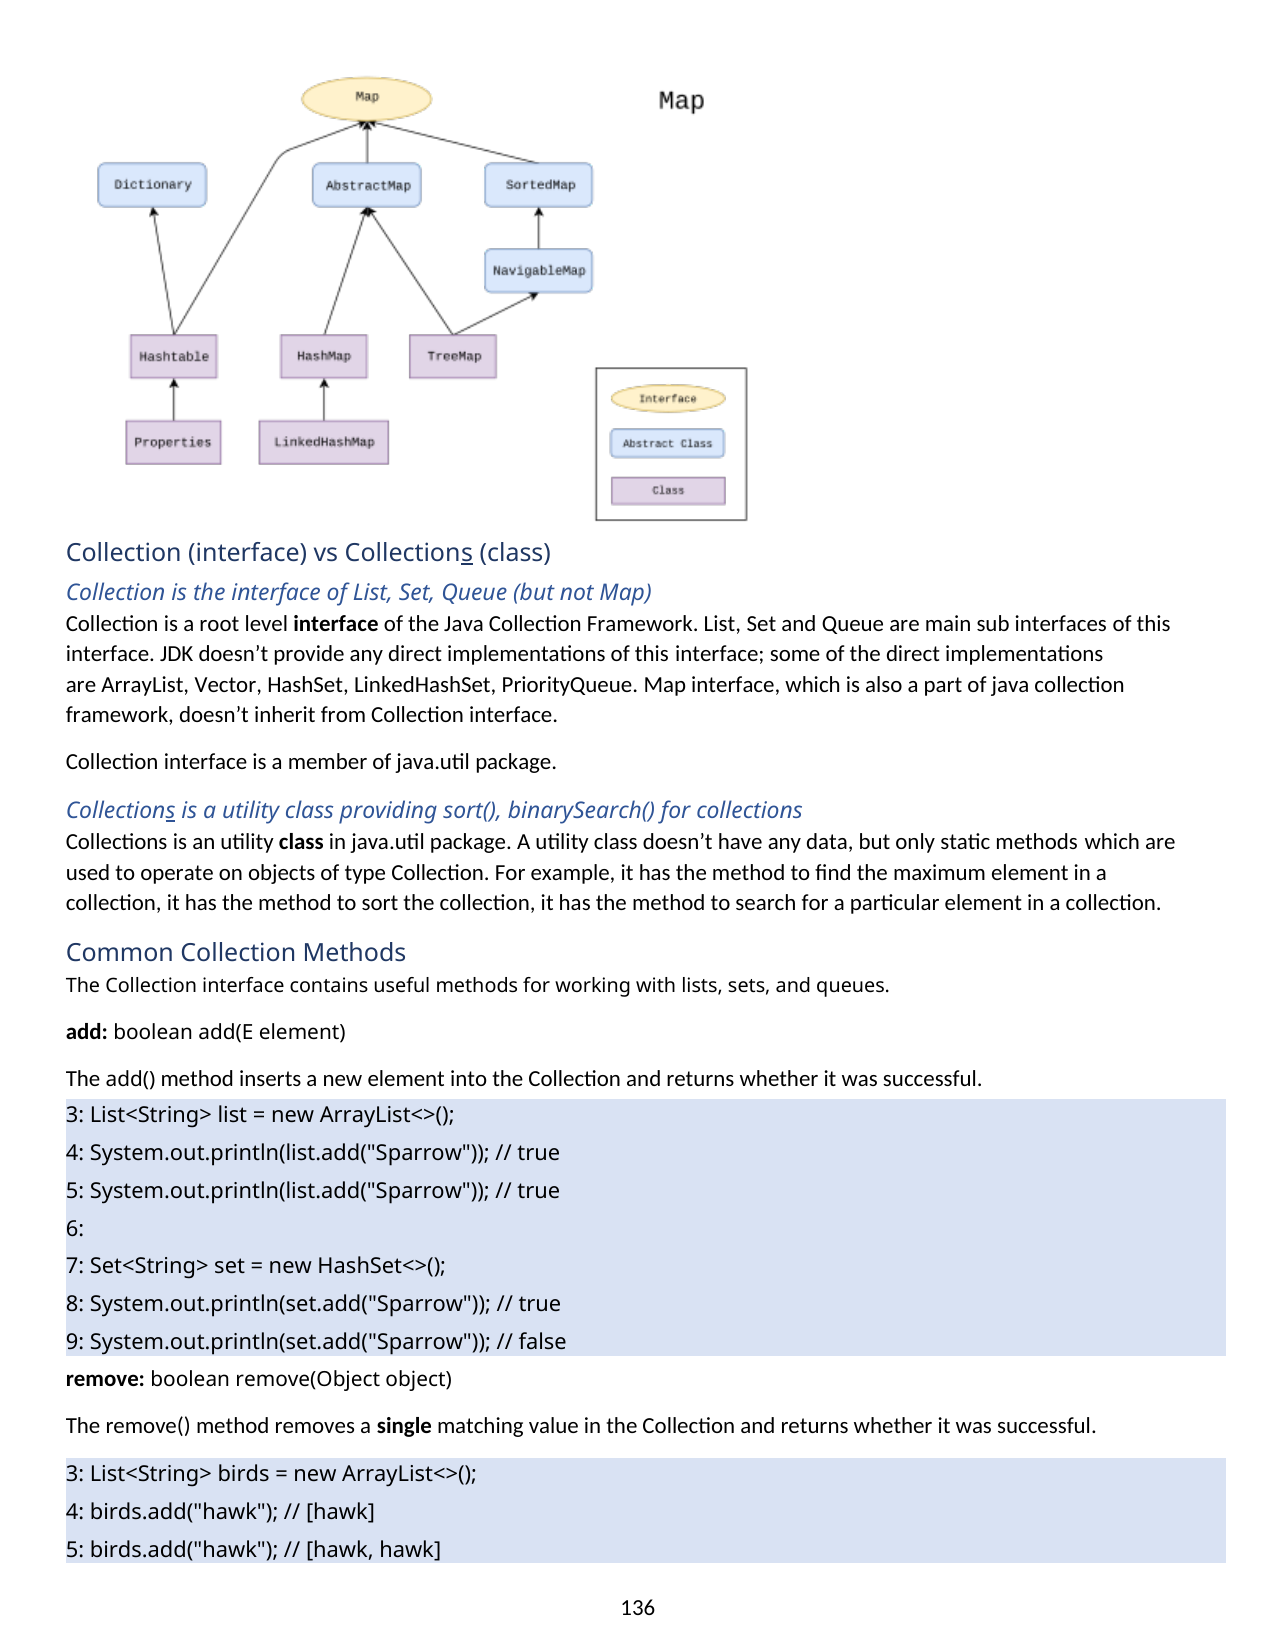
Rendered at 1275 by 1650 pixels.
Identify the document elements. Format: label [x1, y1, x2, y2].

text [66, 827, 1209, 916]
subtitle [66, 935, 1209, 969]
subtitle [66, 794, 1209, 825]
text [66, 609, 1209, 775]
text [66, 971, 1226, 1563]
picture [65, 56, 754, 529]
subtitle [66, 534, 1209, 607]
